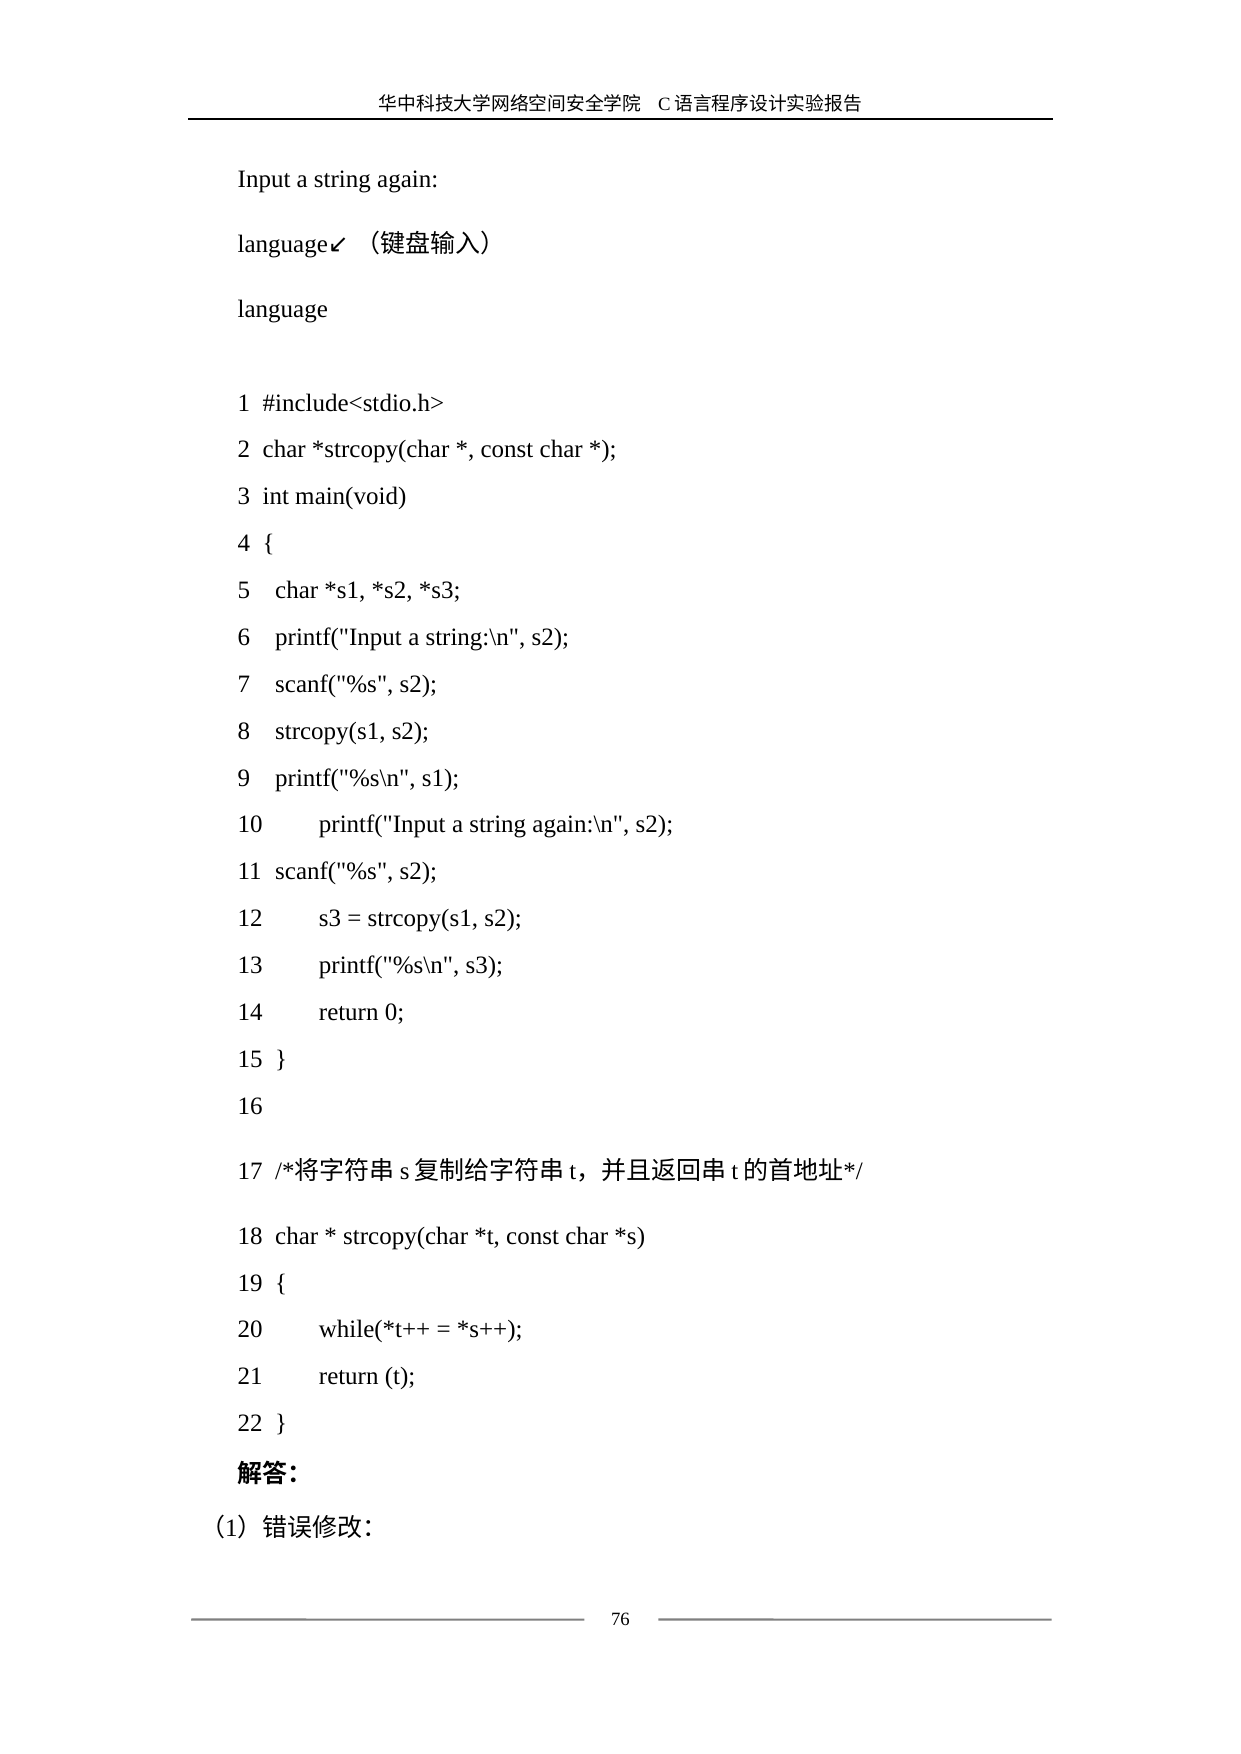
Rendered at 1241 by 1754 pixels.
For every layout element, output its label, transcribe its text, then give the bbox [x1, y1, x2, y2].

text 6 printf("Input a string:\n", s2); [187, 620, 1053, 653]
text 8 strcopy(s1, s2); [187, 714, 1053, 746]
text 1 #include<stdio.h> [187, 386, 1053, 418]
text 17 /*将字符串s复制给字符串t，并且返回串t的首地址*/ [187, 1136, 1053, 1201]
text 13 printf("%s\n", s3); [187, 948, 1053, 981]
text 19 { [187, 1266, 1053, 1298]
text 22 } [187, 1406, 1053, 1439]
text 5 char *s1, *s2, *s3; [187, 573, 1053, 606]
text 9 printf("%s\n", s1); [187, 761, 1053, 793]
text 解答： [187, 1453, 1053, 1489]
text 21 return (t); [187, 1359, 1053, 1392]
text 11 scanf("%s", s2); [187, 854, 1053, 887]
text 3 int main(void) [187, 479, 1053, 512]
text 4 { [187, 526, 1053, 559]
text 16 [187, 1089, 1053, 1121]
text 14 return 0; [187, 995, 1053, 1028]
text 2 char *strcopy(char *, const char *); [187, 433, 1053, 465]
text Input a string again: [187, 162, 1053, 194]
text 7 scanf("%s", s2); [187, 667, 1053, 699]
text 12 s3 = strcopy(s1, s2); [187, 901, 1053, 934]
text language↙ （键盘输入） [187, 209, 1053, 274]
text （1）错误修改： [187, 1508, 1053, 1544]
text language [187, 292, 1053, 324]
text 20 while(*t++ = *s++); [187, 1313, 1053, 1345]
text 15 } [187, 1042, 1053, 1074]
text 18 char * strcopy(char *t, const char *s) [187, 1219, 1053, 1251]
text 10 printf("Input a string again:\n", s2); [187, 808, 1053, 840]
